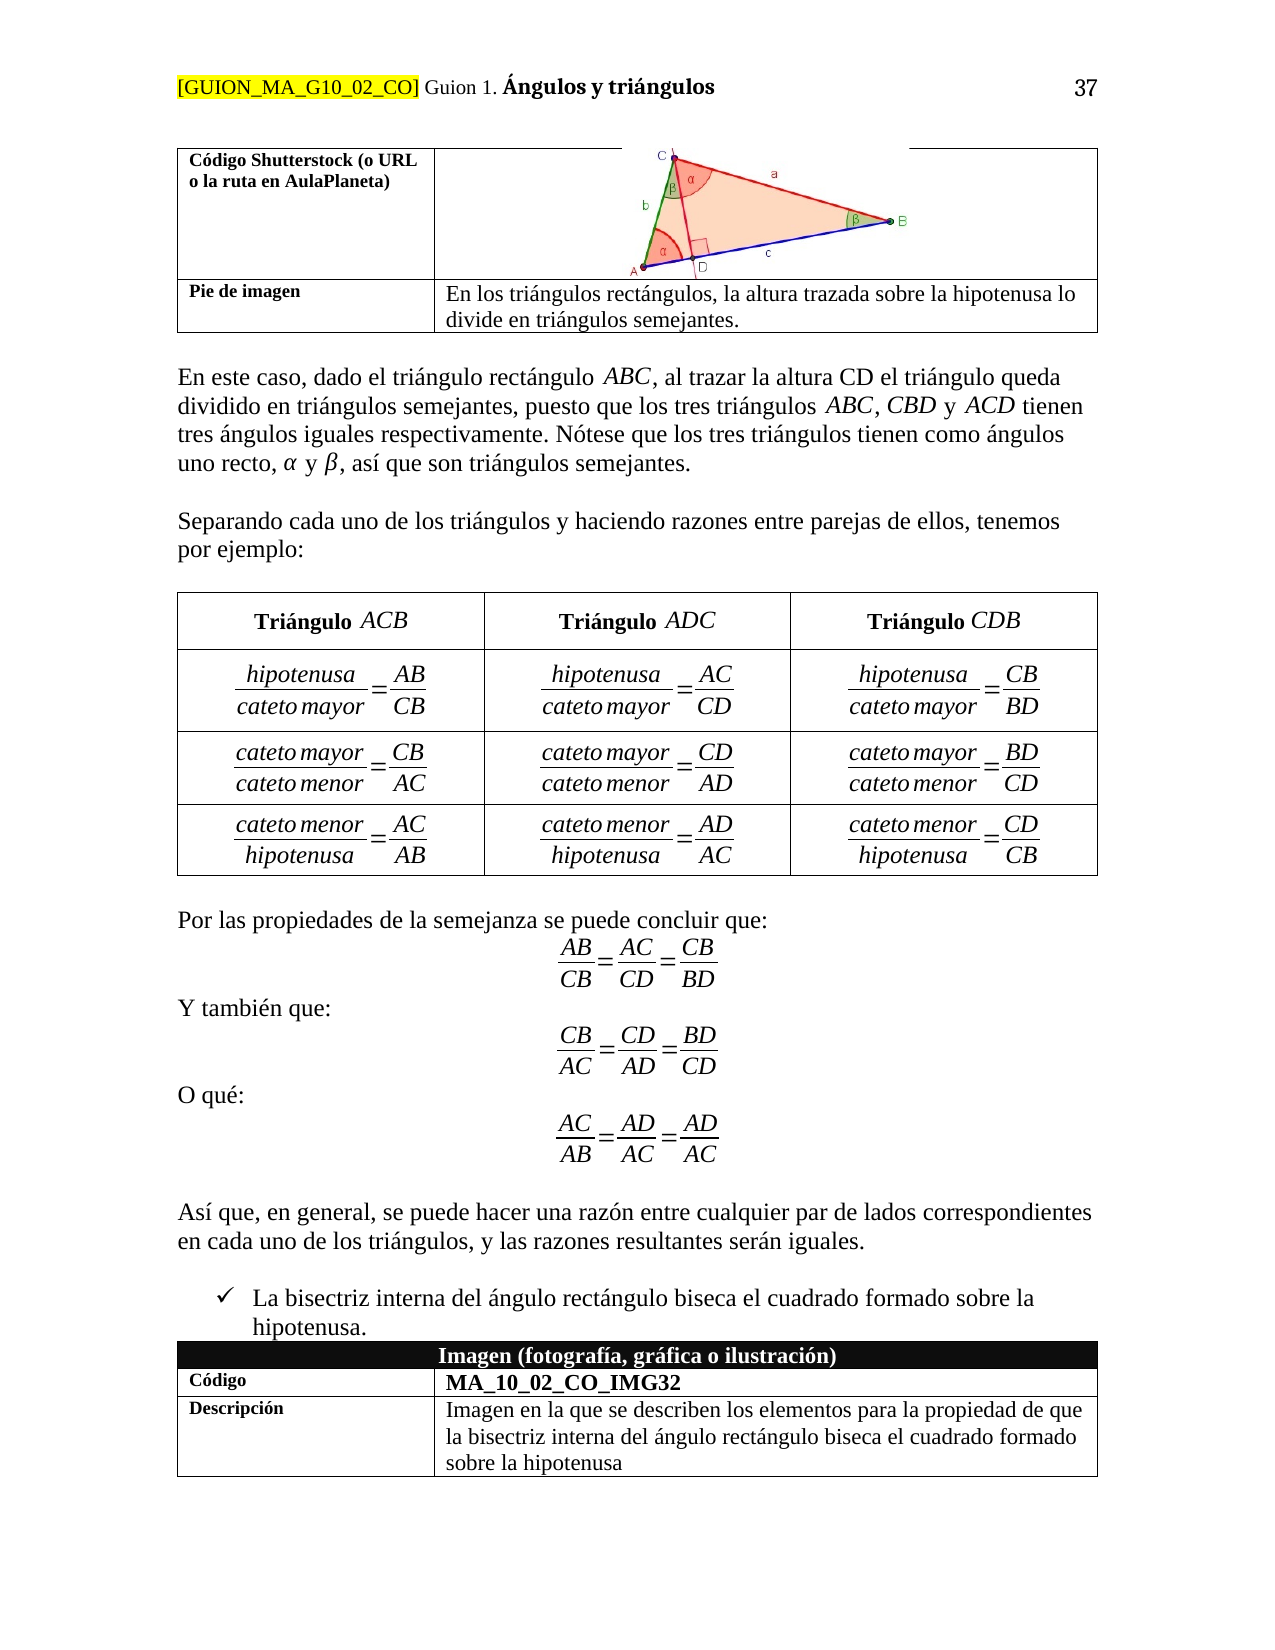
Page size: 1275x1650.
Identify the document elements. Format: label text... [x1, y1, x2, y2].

table_cell [910, 149, 1097, 278]
table_cell En los triángulos rectángulos, la altura trazada sobre la hipotenusa lo divide en triángulos semejantes. [435, 280, 1097, 332]
table_cell Imagen en la que se describen los elementos para la propiedad de que la bisectriz interna del ángulo rectángulo biseca el cuadrado formado sobre la hipotenusa [435, 1397, 1097, 1476]
table_header Triángulo [178, 593, 484, 649]
table_header Triángulo [791, 593, 1097, 649]
text O qué: [177, 1081, 1098, 1109]
table_cell [485, 805, 790, 875]
text En este caso, dado el triángulo rectángulo , al trazar la altura CD el triángulo queda dividido en triángulos semejantes, puesto que los tres triángulos , y tienen tres ángulos iguales respectivamente. Nótese que los tres triángulos tienen como ángulos uno recto, y , así que son triángulos semejantes. [177, 362, 1098, 477]
table_cell Código [178, 1369, 434, 1396]
text Por las propiedades de la semejanza se puede concluir que: [177, 905, 1098, 934]
table_cell [178, 805, 484, 875]
table_cell [178, 732, 484, 804]
table_cell Código Shutterstock (o URL o la ruta en AulaPlaneta) [178, 149, 434, 278]
table_cell Pie de imagen [178, 280, 434, 332]
table_header Imagen (fotografía, gráfica o ilustración) [178, 1342, 1097, 1368]
text Así que, en general, se puede hacer una razón entre cualquier par de lados correspondientes en cada uno de los triángulos, y las razones resultantes serán iguales. [177, 1197, 1098, 1254]
table_cell Descripción [178, 1397, 434, 1476]
table_header Triángulo [485, 593, 790, 649]
table_cell MA_10_02_CO_IMG32 [435, 1369, 1097, 1396]
table_cell [178, 650, 484, 731]
list La bisectriz interna del ángulo rectángulo biseca el cuadrado formado sobre la hipotenusa. [215, 1283, 1098, 1341]
table_cell [791, 805, 1097, 875]
text Separando cada uno de los triángulos y haciendo razones entre parejas de ellos, tenemos por ejemplo: [177, 506, 1098, 563]
table_cell [485, 650, 790, 731]
picture [622, 148, 910, 279]
table_cell [485, 732, 790, 804]
text Y también que: [177, 993, 1098, 1022]
table_cell [791, 732, 1097, 804]
table_cell [435, 149, 622, 278]
table_cell [791, 650, 1097, 731]
